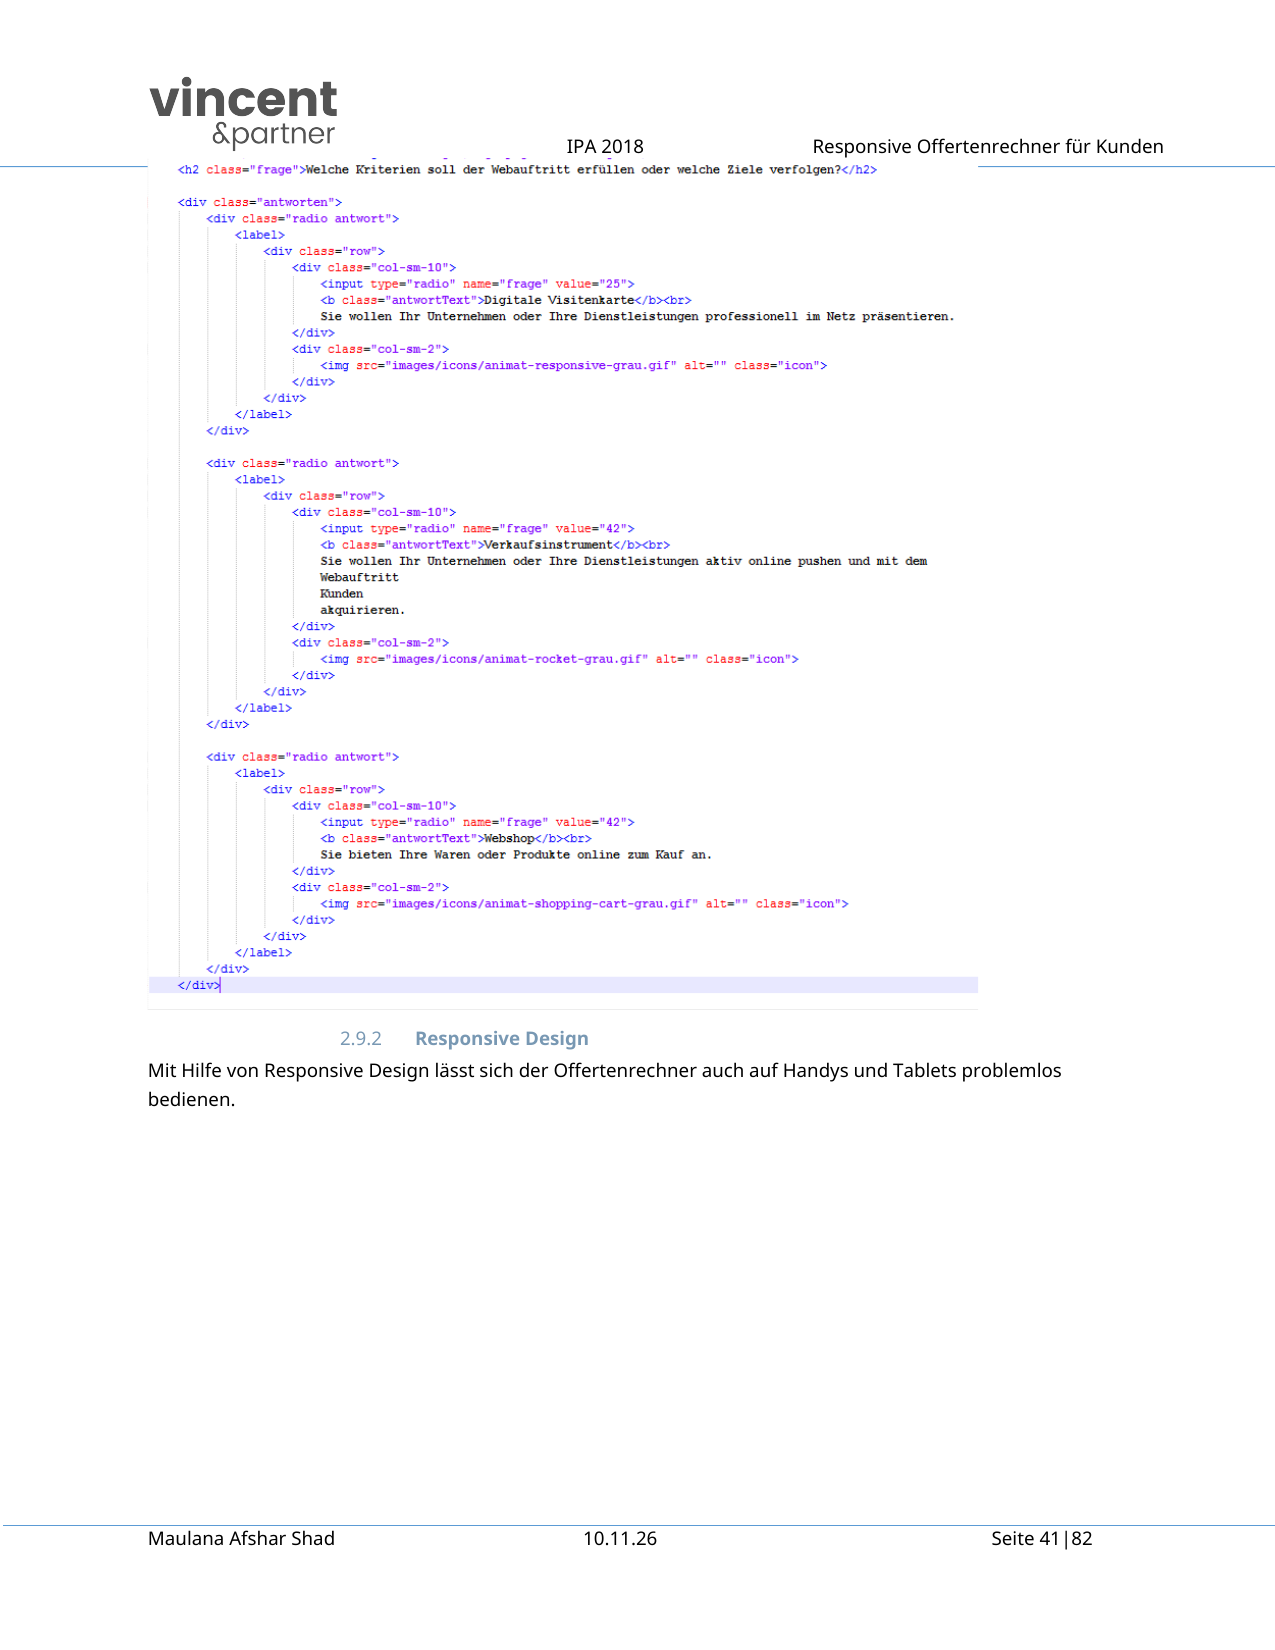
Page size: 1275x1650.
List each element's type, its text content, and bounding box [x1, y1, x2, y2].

text Mit Hilfe von Responsive Design lässt sich der Offertenrechner auch auf Handys und Tablets problemlos bedienen. [148, 1057, 1127, 1112]
picture [147, 158, 979, 1010]
subtitle Responsive Design [340, 1025, 1127, 1051]
picture [147, 73, 338, 154]
